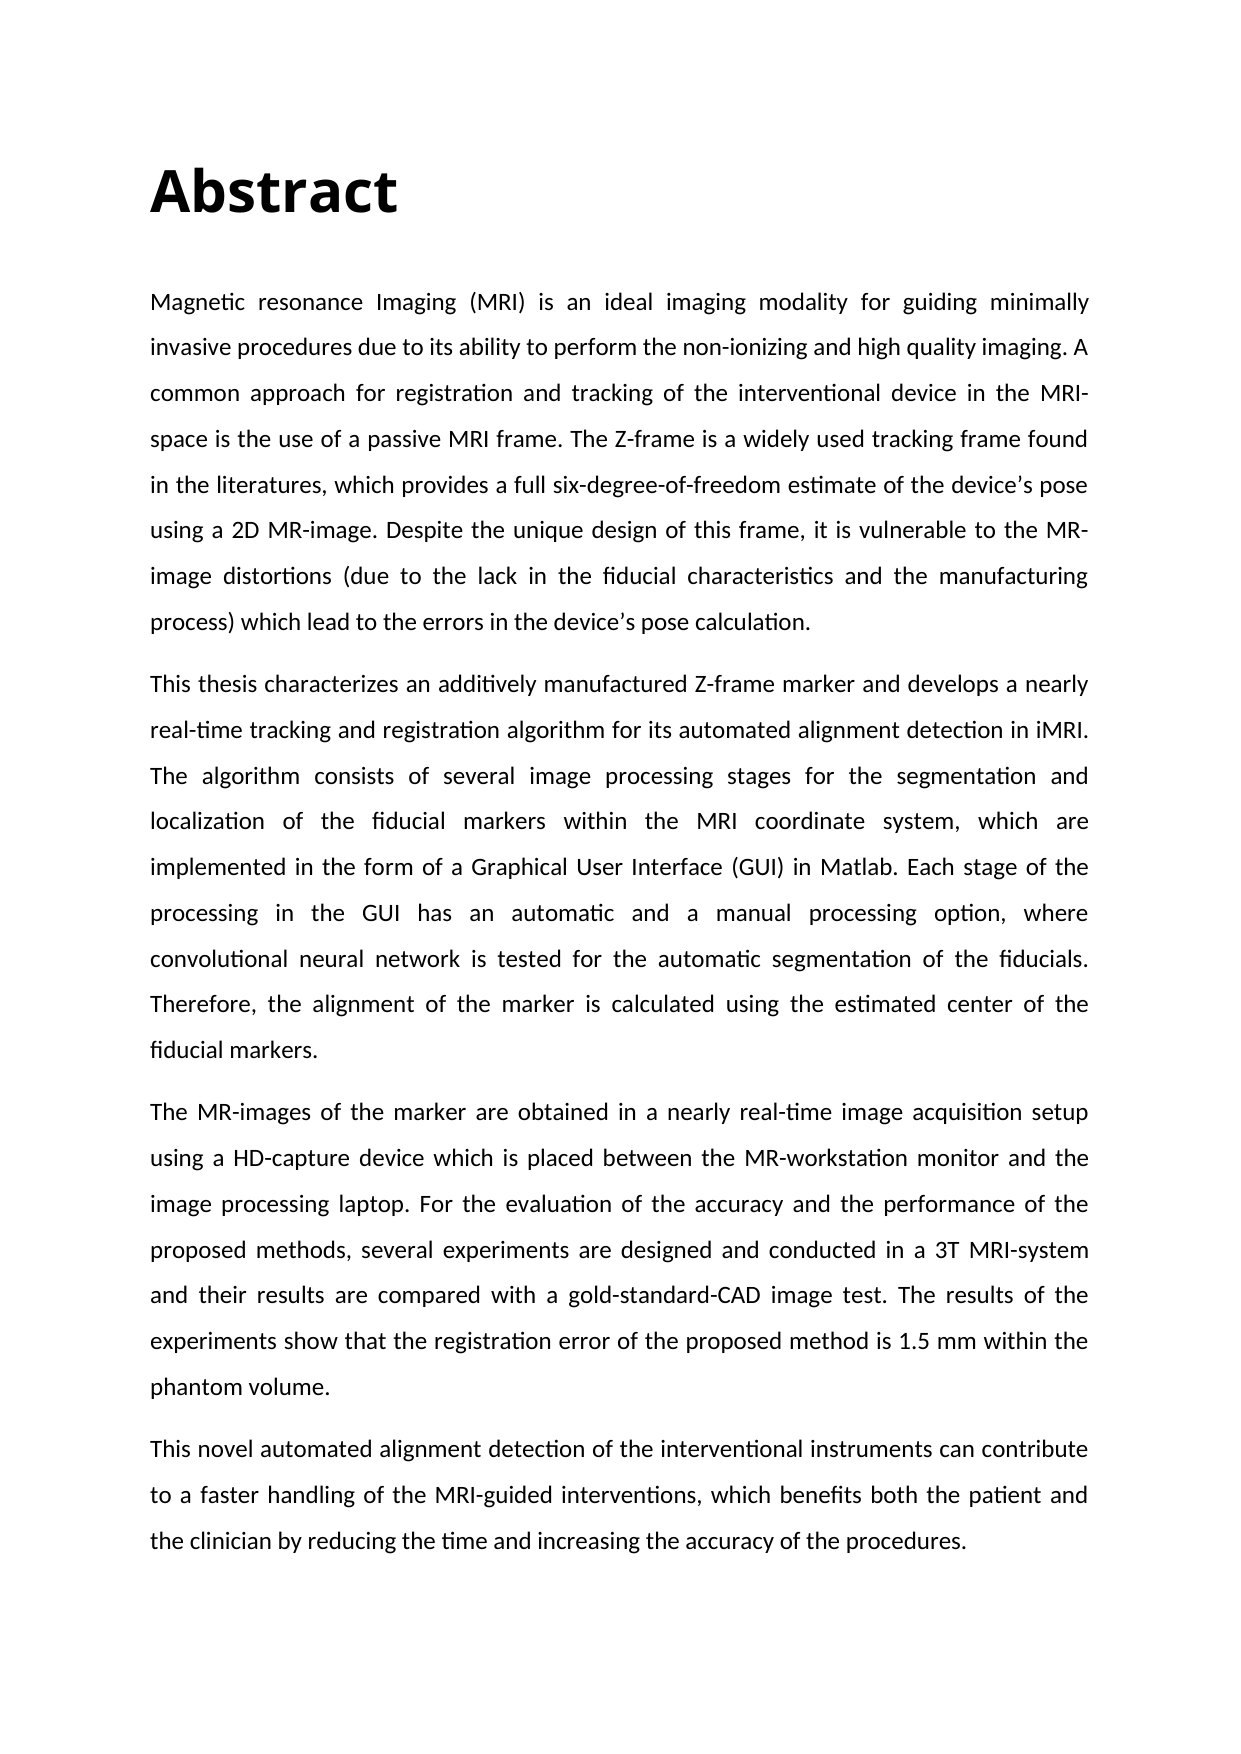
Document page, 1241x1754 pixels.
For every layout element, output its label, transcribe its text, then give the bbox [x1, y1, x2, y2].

text Abstract [150, 150, 1090, 229]
text Magnetic resonance Imaging (MRI) is an ideal imaging modality for guiding minimally invasive procedures due to its ability to perform the non-ionizing and high quality imaging. A common approach for registration and tracking of the interventional device in the MRI-space is the use of a passive MRI frame. The Z-frame is a widely used tracking frame found in the literatures, which provides a full six-degree-of-freedom estimate of the device’s pose using a 2D MR-image. Despite the unique design of this frame, it is vulnerable to the MR-image distortions (due to the lack in the fiducial characteristics and the manufacturing process) which lead to the errors in the device’s pose calculation. [150, 286, 1090, 636]
text This novel automated alignment detection of the interventional instruments can contribute to a faster handling of the MRI-guided interventions, which benefits both the patient and the clinician by reducing the time and increasing the accuracy of the procedures. [150, 1433, 1090, 1555]
text The MR-images of the marker are obtained in a nearly real-time image acquisition setup using a HD-capture device which is placed between the MR-workstation monitor and the image processing laptop. For the evaluation of the accuracy and the performance of the proposed methods, several experiments are designed and conducted in a 3T MRI-system and their results are compared with a gold-standard-CAD image test. The results of the experiments show that the registration error of the proposed method is 1.5 mm within the phantom volume. [150, 1097, 1090, 1401]
text This thesis characterizes an additively manufactured Z-frame marker and develops a nearly real-time tracking and registration algorithm for its automated alignment detection in iMRI. The algorithm consists of several image processing stages for the segmentation and localization of the fiducial markers within the MRI coordinate system, which are implemented in the form of a Graphical User Interface (GUI) in Matlab. Each stage of the processing in the GUI has an automatic and a manual processing option, where convolutional neural network is tested for the automatic segmentation of the fiducials. Therefore, the alignment of the marker is calculated using the estimated center of the fiducial markers. [150, 668, 1090, 1065]
